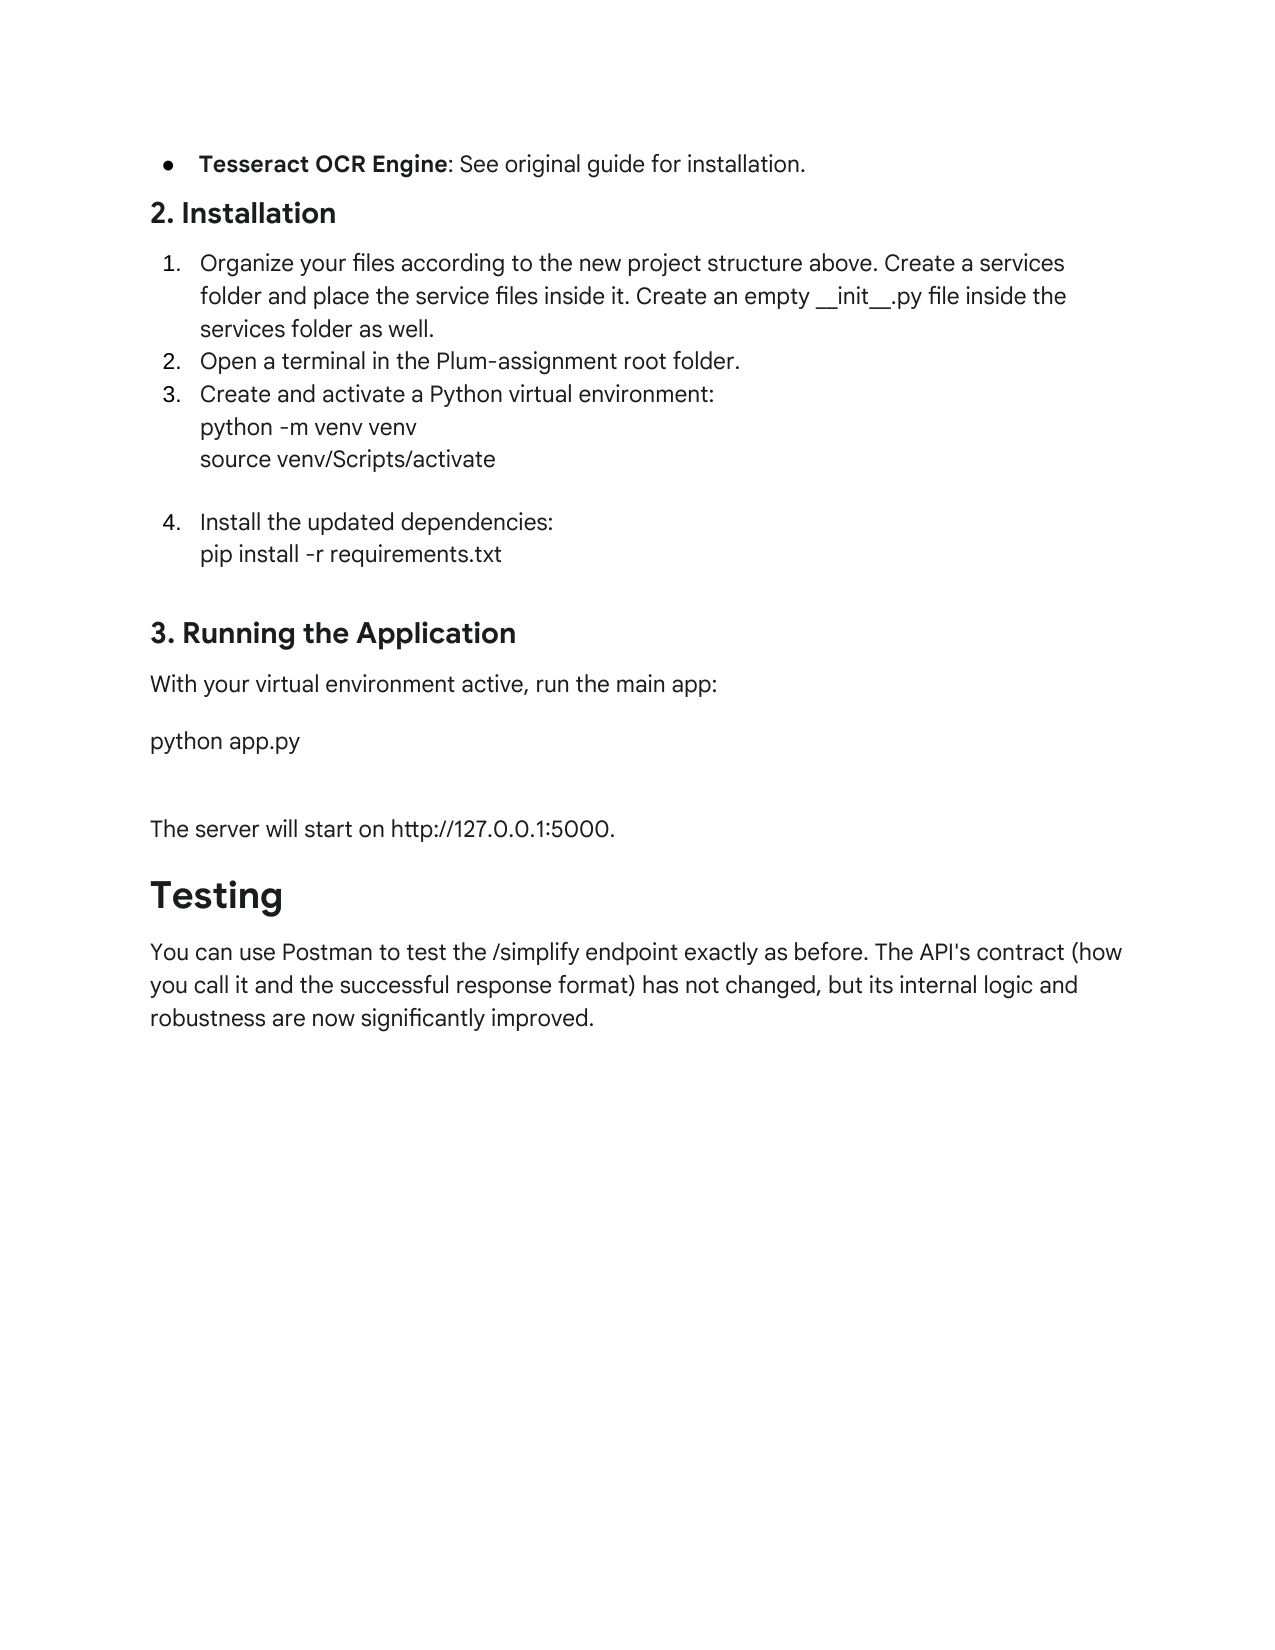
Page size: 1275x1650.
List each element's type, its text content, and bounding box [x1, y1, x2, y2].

subtitle 2. Installation [150, 195, 1125, 232]
subtitle 3. Running the Application [150, 616, 1125, 652]
text python app.py [150, 727, 1125, 786]
list Install the updated dependencies: pip install -r requirements.txt [162, 508, 1125, 599]
list Organize your files according to the new project structure above. Create a services folder and place the service files inside it. Create an empty __init__.py file inside the services folder as well. [162, 249, 1125, 343]
subtitle Testing [150, 873, 1125, 919]
list Tesseract OCR Engine: See original guide for installation. [161, 150, 1125, 179]
list Create and activate a Python virtual environment: python -m venv venv source venv/Scripts/activate [162, 380, 1125, 504]
text With your virtual environment active, run the main app: [150, 670, 1125, 698]
list Open a terminal in the Plum-assignment root folder. [162, 347, 1125, 376]
text You can use Postman to test the /simplify endpoint exactly as before. The API's contract (how you call it and the successful response format) has not changed, but its internal logic and robustness are now significantly improved. [150, 939, 1125, 1033]
text The server will start on http://127.0.0.1:5000. [150, 815, 1125, 844]
